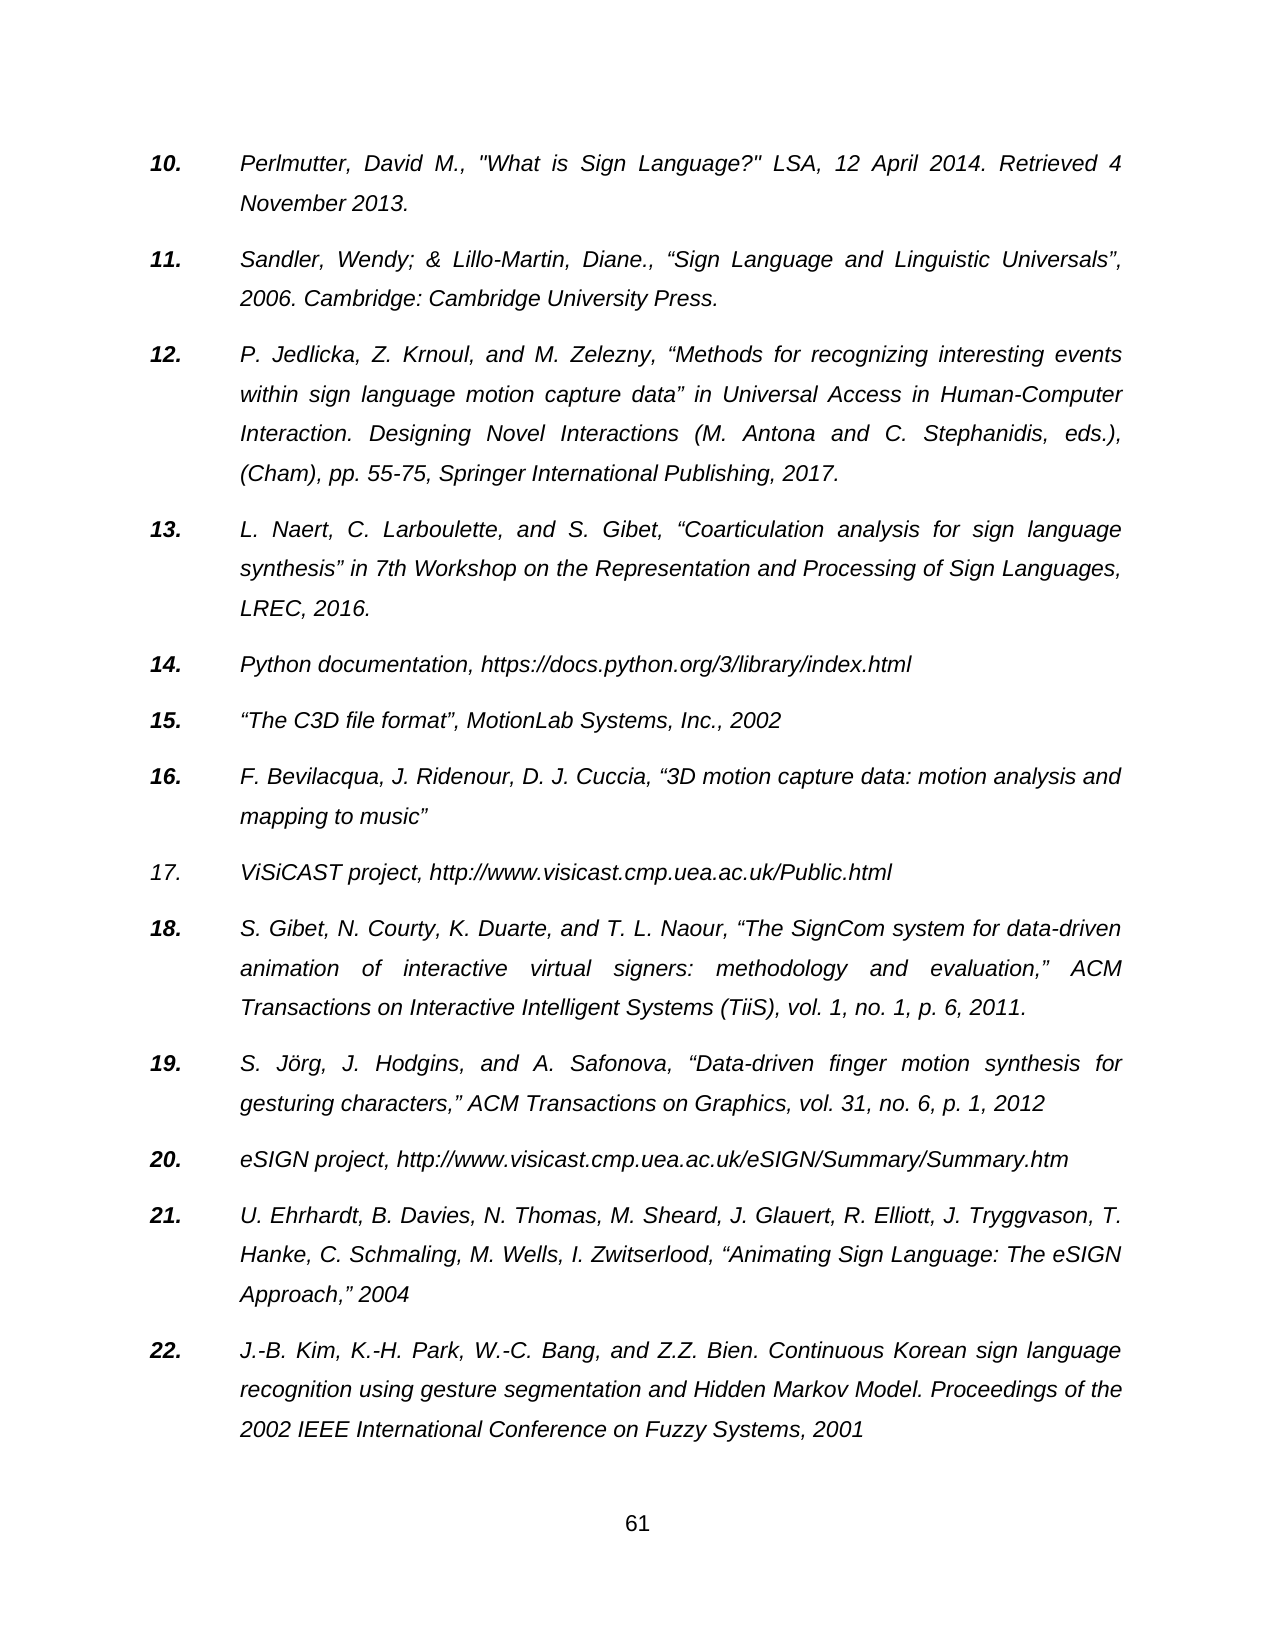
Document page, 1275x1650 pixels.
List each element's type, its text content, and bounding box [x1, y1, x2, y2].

subtitle Perlmutter, David M., "What is Sign Language?" LSA, 12 April 2014. Retrieved 4 November 2013. [150, 150, 1125, 216]
subtitle U. Ehrhardt, B. Davies, N. Thomas, M. Sheard, J. Glauert, R. Elliott, J. Tryggvason, T. Hanke, C. Schmaling, M. Wells, I. Zwitserlood, “Animating Sign Language: The eSIGN Approach,” 2004 [150, 1202, 1125, 1307]
subtitle L. Naert, C. Larboulette, and S. Gibet, “Coarticulation analysis for sign language synthesis” in 7th Workshop on the Representation and Processing of Sign Languages, LREC, 2016. [150, 516, 1125, 621]
subtitle F. Bevilacqua, J. Ridenour, D. J. Cuccia, “3D motion capture data: motion analysis and mapping to music” [150, 763, 1125, 829]
subtitle J.-B. Kim, K.-H. Park, W.-C. Bang, and Z.Z. Bien. Continuous Korean sign language recognition using gesture segmentation and Hidden Markov Model. Proceedings of the 2002 IEEE International Conference on Fuzzy Systems, 2001 [150, 1337, 1125, 1442]
subtitle Python documentation, https://docs.python.org/3/library/index.html [150, 651, 1125, 677]
subtitle P. Jedlicka, Z. Krnoul, and M. Zelezny, “Methods for recognizing interesting events within sign language motion capture data” in Universal Access in Human-Computer Interaction. Designing Novel Interactions (M. Antona and C. Stephanidis, eds.), (Cham), pp. 55-75, Springer International Publishing, 2017. [150, 341, 1125, 486]
subtitle eSIGN project, http://www.visicast.cmp.uea.ac.uk/eSIGN/Summary/Summary.htm [150, 1146, 1125, 1172]
subtitle ViSiCAST project, http://www.visicast.cmp.uea.ac.uk/Public.html [150, 859, 1125, 885]
subtitle Sandler, Wendy; & Lillo-Martin, Diane., “Sign Language and Linguistic Universals”, 2006. Cambridge: Cambridge University Press. [150, 246, 1125, 311]
subtitle “The C3D file format”, MotionLab Systems, Inc., 2002 [150, 707, 1125, 733]
subtitle S. Gibet, N. Courty, K. Duarte, and T. L. Naour, “The SignCom system for data-driven animation of interactive virtual signers: methodology and evaluation,” ACM Transactions on Interactive Intelligent Systems (TiiS), vol. 1, no. 1, p. 6, 2011. [150, 915, 1125, 1020]
subtitle S. Jörg, J. Hodgins, and A. Safonova, “Data-driven finger motion synthesis for gesturing characters,” ACM Transactions on Graphics, vol. 31, no. 6, p. 1, 2012 [150, 1050, 1125, 1116]
